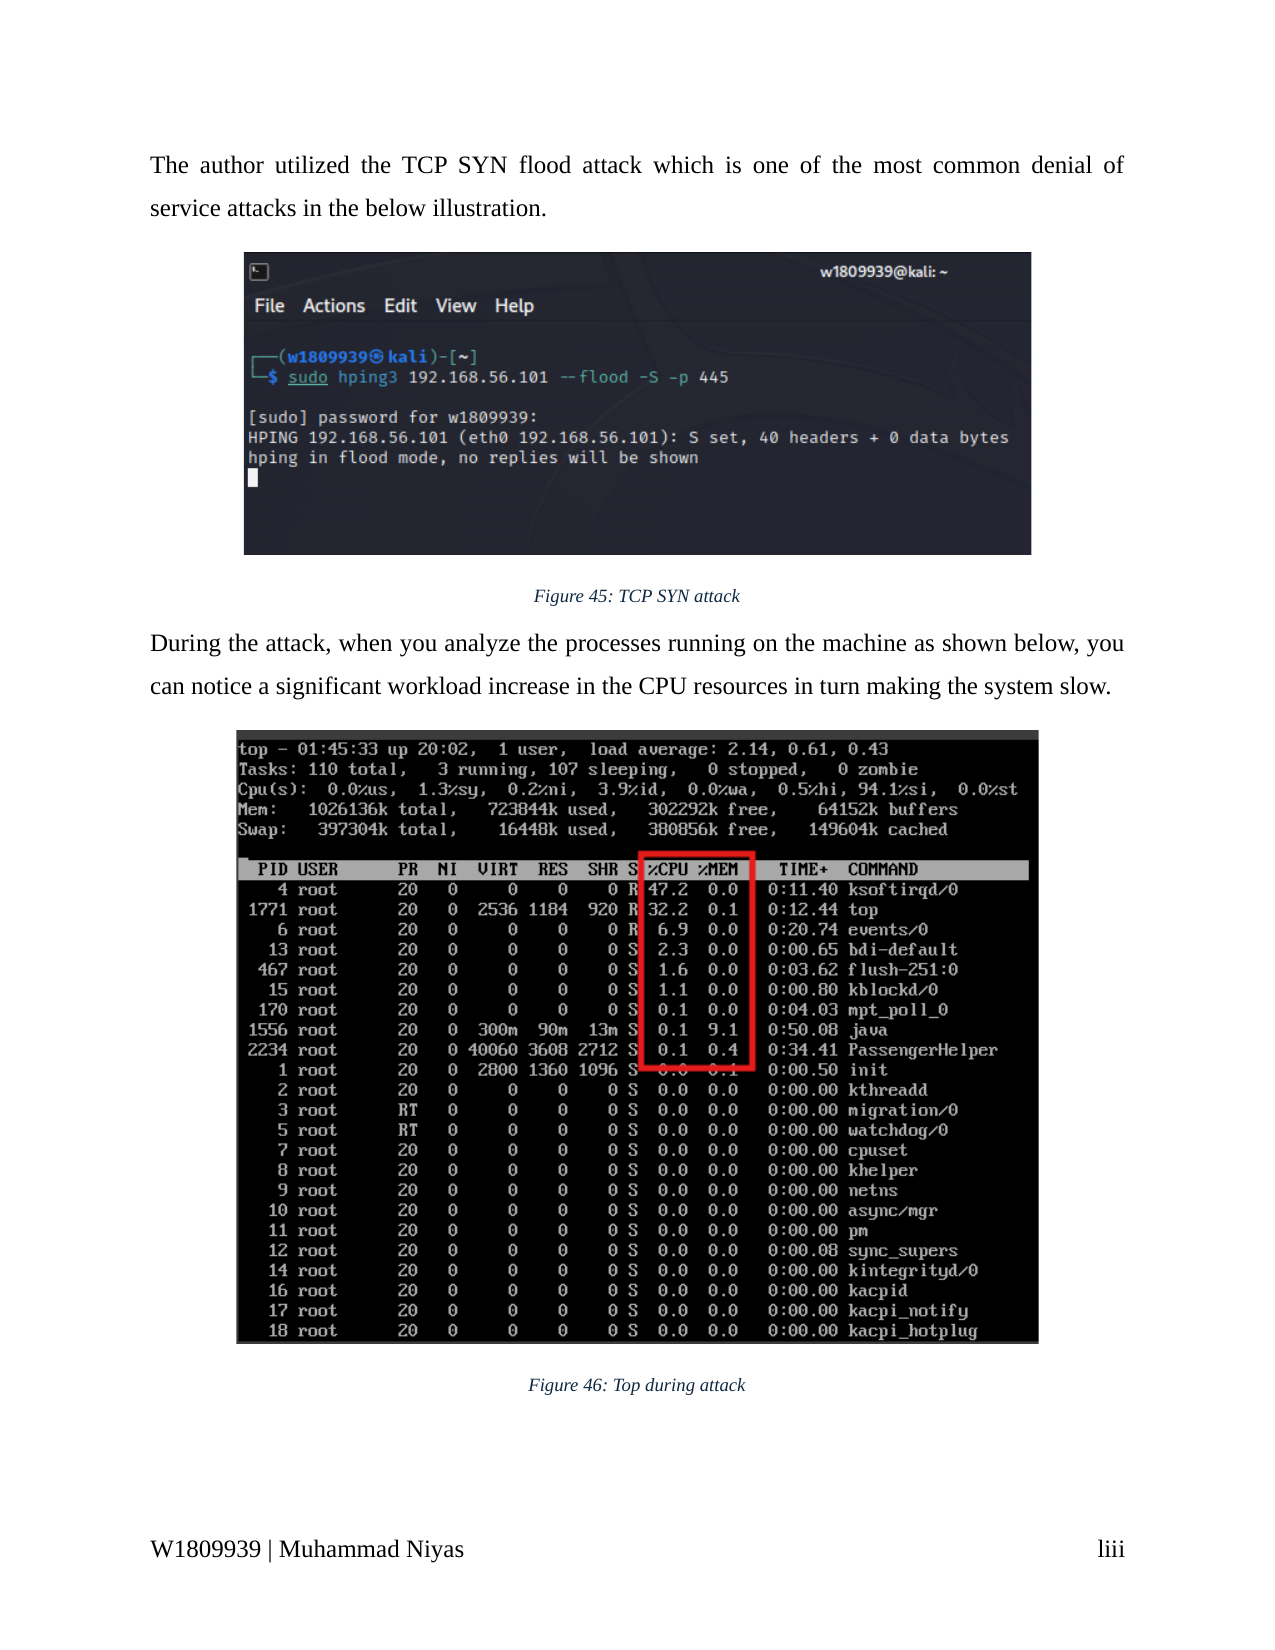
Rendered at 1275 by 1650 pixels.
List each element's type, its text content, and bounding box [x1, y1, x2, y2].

text During the attack, when you analyze the processes running on the machine as shown below, you can notice a significant workload increase in the CPU resources in turn making the system slow. [150, 628, 1125, 699]
text Figure 46: Top during attack [150, 1374, 1125, 1396]
text Figure 45: TCP SYN attack [150, 585, 1125, 607]
picture [236, 730, 1039, 1344]
text The author utilized the TCP SYN flood attack which is one of the most common denial of service attacks in the below illustration. [150, 150, 1125, 222]
picture [243, 252, 1032, 555]
